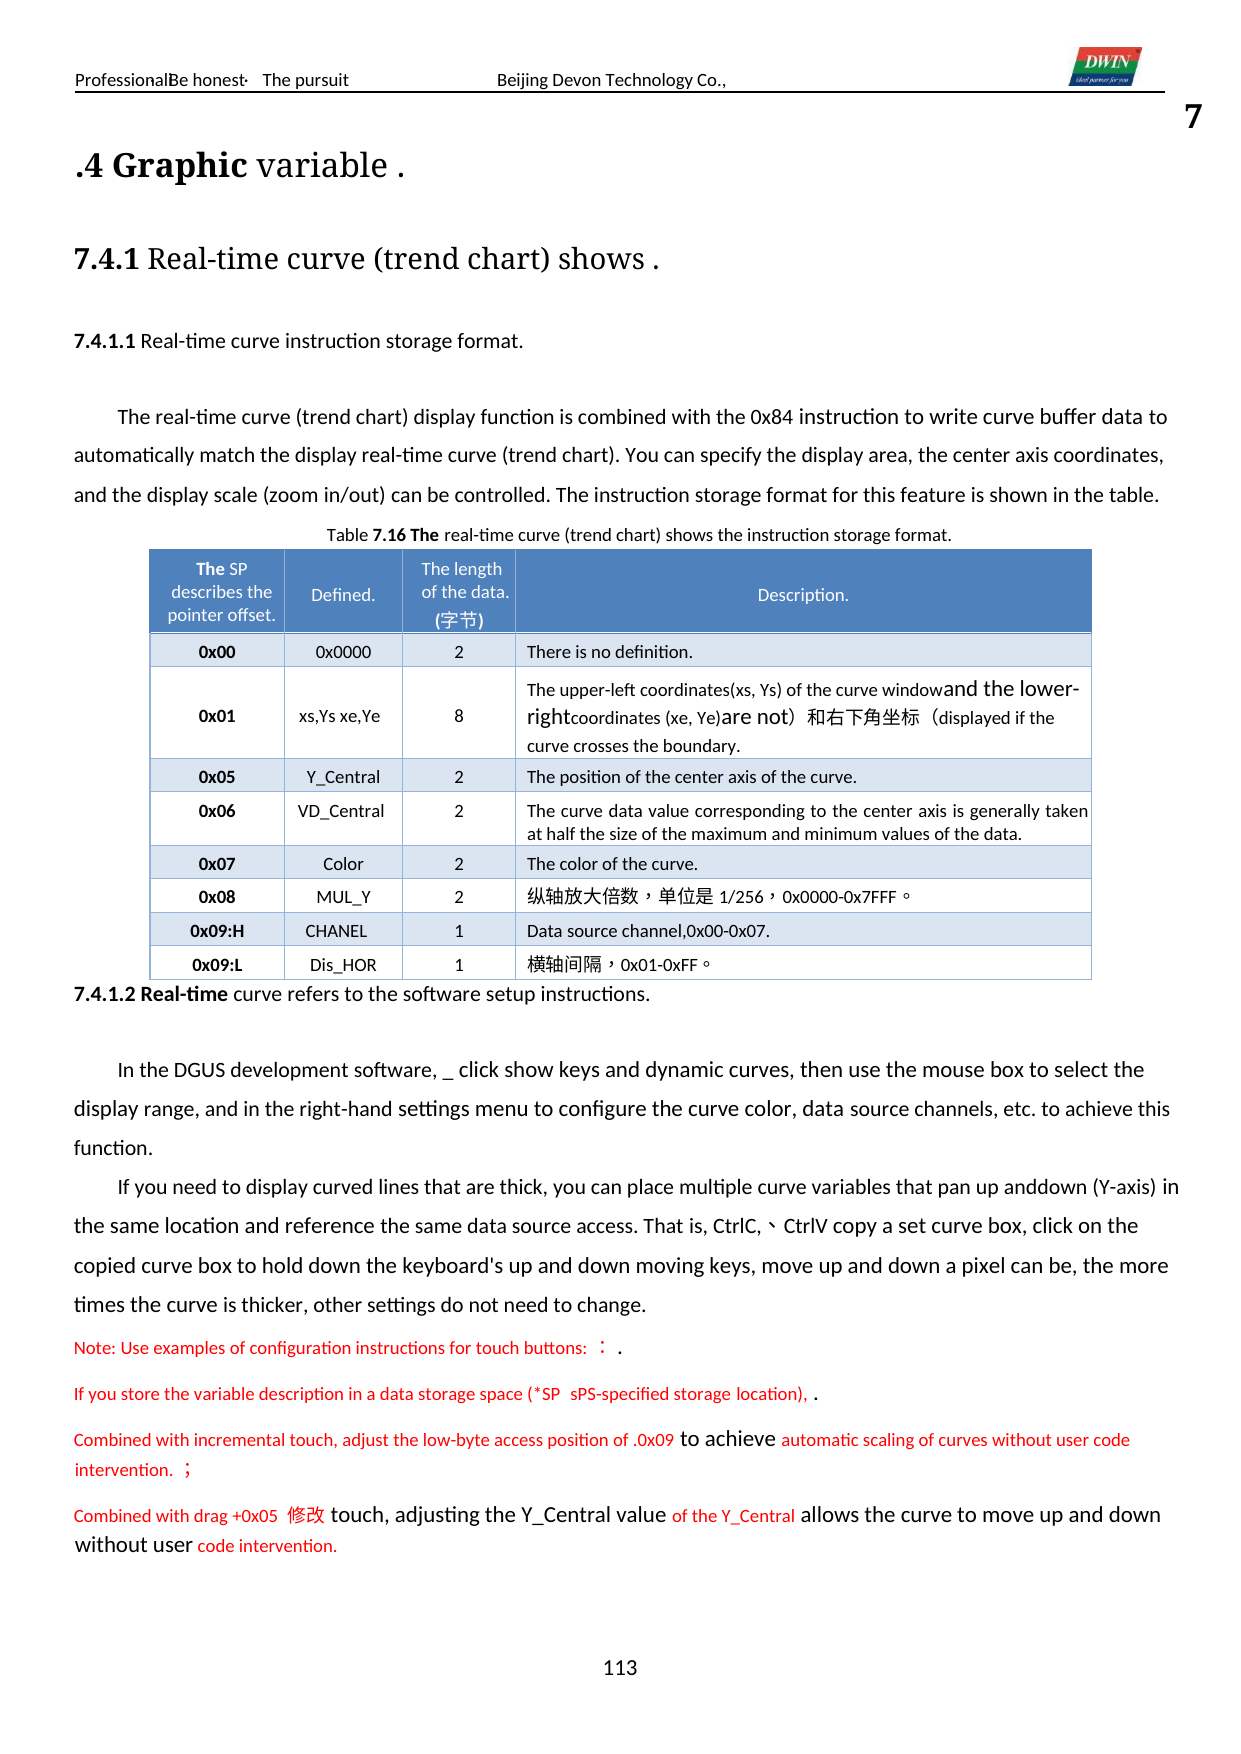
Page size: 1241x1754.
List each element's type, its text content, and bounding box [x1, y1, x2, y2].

picture [1068, 47, 1142, 86]
text 7.4.1.2 Real-time curve refers to the software setup instructions. [73, 980, 1190, 1006]
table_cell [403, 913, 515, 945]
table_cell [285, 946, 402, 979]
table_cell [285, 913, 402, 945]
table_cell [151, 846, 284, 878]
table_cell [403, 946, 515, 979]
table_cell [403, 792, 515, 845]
text If you store the variable description in a data storage space (*SP sPS-specified storage location), . [73, 1378, 1190, 1406]
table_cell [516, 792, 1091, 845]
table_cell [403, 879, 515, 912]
subtitle 7.4 Graphic variable . [73, 93, 1190, 187]
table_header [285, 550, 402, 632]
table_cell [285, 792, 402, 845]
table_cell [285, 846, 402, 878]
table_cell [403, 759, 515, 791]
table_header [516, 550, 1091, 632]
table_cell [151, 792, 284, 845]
text Note: Use examples of configuration instructions for touch buttons: ： . [73, 1332, 1190, 1360]
text Combined with drag +0x05 修改 touch, adjusting the Y_Central value of the Y_Central allows the curve to move up and down without user code intervention. [73, 1500, 1190, 1558]
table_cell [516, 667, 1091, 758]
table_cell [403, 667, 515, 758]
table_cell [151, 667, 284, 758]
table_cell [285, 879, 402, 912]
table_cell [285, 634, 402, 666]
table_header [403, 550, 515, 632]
subtitle 7.4.1 Real-time curve (trend chart) shows . [73, 238, 1190, 278]
text 7.4.1.1 Real-time curve instruction storage format. [73, 327, 1190, 354]
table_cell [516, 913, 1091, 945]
text The real-time curve (trend chart) display function is combined with the 0x84 instruction to write curve buffer data to automatically match the display real-time curve (trend chart). You can specify the display area, the center axis coordinates, and the display scale (zoom in/out) can be controlled. The instruction storage format for this feature is shown in the table. [73, 402, 1190, 508]
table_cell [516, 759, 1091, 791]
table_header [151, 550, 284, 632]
text If you need to display curved lines that are thick, you can place multiple curve variables that pan up anddown (Y-axis) in the same location and reference the same data source access. That is, CtrlC,、CtrlV copy a set curve box, click on the copied curve box to hold down the keyboard's up and down moving keys, move up and down a pixel can be, the more times the curve is thicker, other settings do not need to change. [73, 1172, 1190, 1318]
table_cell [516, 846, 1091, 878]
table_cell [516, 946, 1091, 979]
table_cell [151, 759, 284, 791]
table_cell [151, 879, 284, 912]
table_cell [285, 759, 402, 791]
text In the DGUS development software, _ click show keys and dynamic curves, then use the mouse box to select the display range, and in the right-hand settings menu to configure the curve color, data source channels, etc. to achieve this function. [73, 1055, 1190, 1161]
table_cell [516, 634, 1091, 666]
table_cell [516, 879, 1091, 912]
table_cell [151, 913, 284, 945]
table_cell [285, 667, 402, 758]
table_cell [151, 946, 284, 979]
text Combined with incremental touch, adjust the low-byte access position of .0x09 to achieve automatic scaling of curves without user code intervention. ； [73, 1424, 1190, 1482]
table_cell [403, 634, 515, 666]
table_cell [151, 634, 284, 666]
text Table 7.16 The real-time curve (trend chart) shows the instruction storage format. [107, 523, 1172, 546]
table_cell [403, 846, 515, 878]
